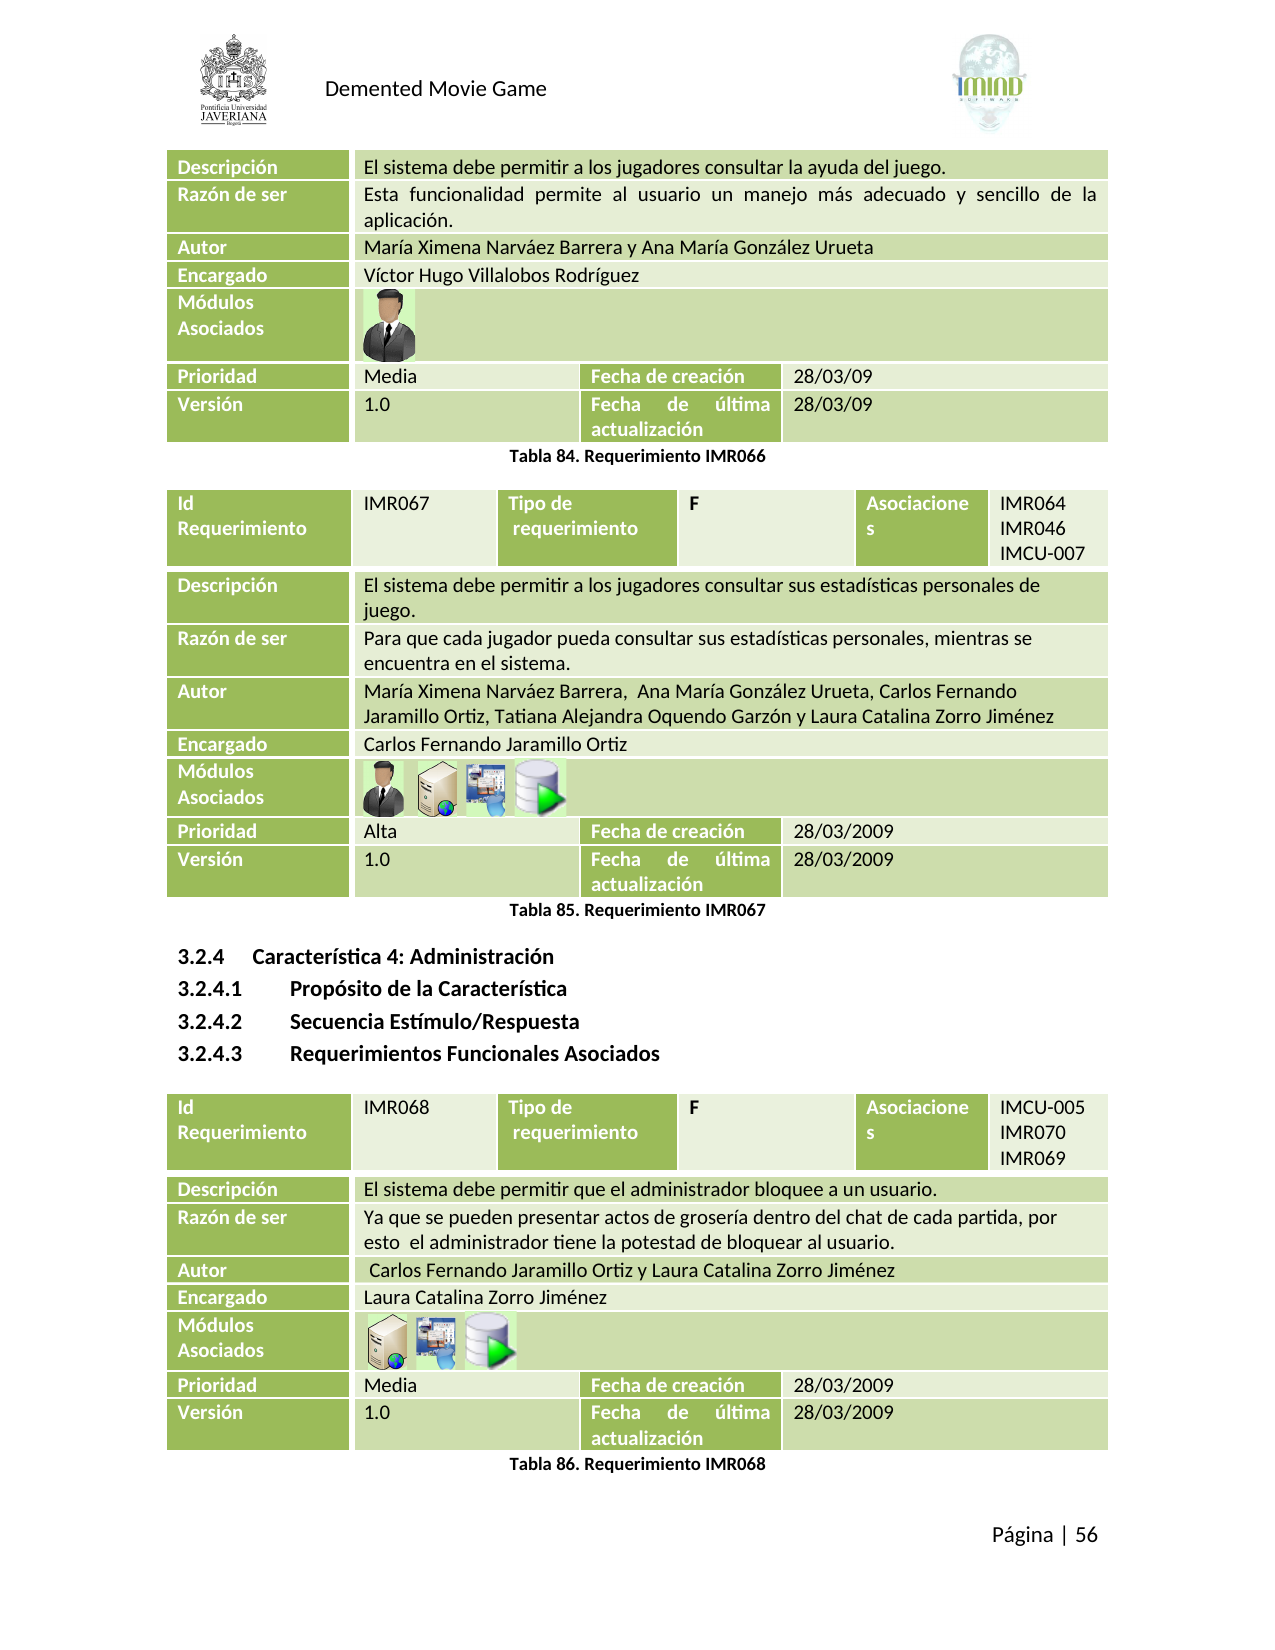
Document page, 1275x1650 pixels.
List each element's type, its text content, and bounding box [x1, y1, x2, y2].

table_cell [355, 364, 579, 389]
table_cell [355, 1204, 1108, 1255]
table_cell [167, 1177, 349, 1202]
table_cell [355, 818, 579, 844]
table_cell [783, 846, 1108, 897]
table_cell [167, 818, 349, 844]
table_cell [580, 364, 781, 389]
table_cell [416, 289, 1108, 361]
text Tabla 85. Requerimiento IMR067 [177, 899, 1098, 922]
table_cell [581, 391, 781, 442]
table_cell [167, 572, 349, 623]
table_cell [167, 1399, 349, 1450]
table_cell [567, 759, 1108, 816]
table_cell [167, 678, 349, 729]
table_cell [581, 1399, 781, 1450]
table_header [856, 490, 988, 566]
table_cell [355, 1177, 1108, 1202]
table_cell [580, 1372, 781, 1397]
list Característica 4: Administración [177, 942, 1098, 970]
picture [416, 1317, 456, 1370]
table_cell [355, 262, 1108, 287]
picture [951, 34, 1033, 138]
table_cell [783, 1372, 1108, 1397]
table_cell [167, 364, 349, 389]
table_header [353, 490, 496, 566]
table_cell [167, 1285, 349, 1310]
picture [466, 764, 506, 817]
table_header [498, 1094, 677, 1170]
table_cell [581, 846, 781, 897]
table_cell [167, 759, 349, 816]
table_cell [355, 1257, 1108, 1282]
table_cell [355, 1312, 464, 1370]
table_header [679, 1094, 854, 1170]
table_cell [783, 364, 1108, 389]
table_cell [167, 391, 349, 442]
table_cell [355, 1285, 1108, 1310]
list Requerimientos Funcionales Asociados [177, 1039, 1098, 1067]
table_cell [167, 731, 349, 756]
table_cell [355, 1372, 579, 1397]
picture [418, 761, 457, 817]
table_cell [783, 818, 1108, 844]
picture [368, 1314, 407, 1370]
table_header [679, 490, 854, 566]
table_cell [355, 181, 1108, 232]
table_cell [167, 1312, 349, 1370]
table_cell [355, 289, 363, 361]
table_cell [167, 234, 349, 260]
text Tabla 84. Requerimiento IMR066 [177, 444, 1098, 467]
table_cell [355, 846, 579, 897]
text Tabla 86. Requerimiento IMR068 [177, 1452, 1098, 1475]
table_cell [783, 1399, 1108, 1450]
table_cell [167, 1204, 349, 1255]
picture [363, 761, 404, 817]
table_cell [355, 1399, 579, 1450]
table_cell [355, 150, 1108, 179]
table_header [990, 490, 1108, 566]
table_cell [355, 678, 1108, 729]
list Secuencia Estímulo/Respuesta [177, 1007, 1098, 1035]
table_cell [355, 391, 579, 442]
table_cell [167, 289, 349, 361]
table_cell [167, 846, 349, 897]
list Propósito de la Característica [177, 974, 1098, 1003]
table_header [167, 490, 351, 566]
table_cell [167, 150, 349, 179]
picture [464, 1311, 517, 1370]
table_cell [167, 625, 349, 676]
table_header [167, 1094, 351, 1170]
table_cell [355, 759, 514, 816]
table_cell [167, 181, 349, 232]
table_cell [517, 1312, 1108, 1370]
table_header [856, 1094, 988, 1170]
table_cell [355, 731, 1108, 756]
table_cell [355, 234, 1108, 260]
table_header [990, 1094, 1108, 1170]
picture [363, 289, 416, 362]
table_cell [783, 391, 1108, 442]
picture [200, 34, 267, 126]
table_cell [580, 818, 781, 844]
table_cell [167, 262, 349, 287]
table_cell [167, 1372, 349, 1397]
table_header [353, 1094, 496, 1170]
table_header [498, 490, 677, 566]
picture [514, 758, 567, 817]
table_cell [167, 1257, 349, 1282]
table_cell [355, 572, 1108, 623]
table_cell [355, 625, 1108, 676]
